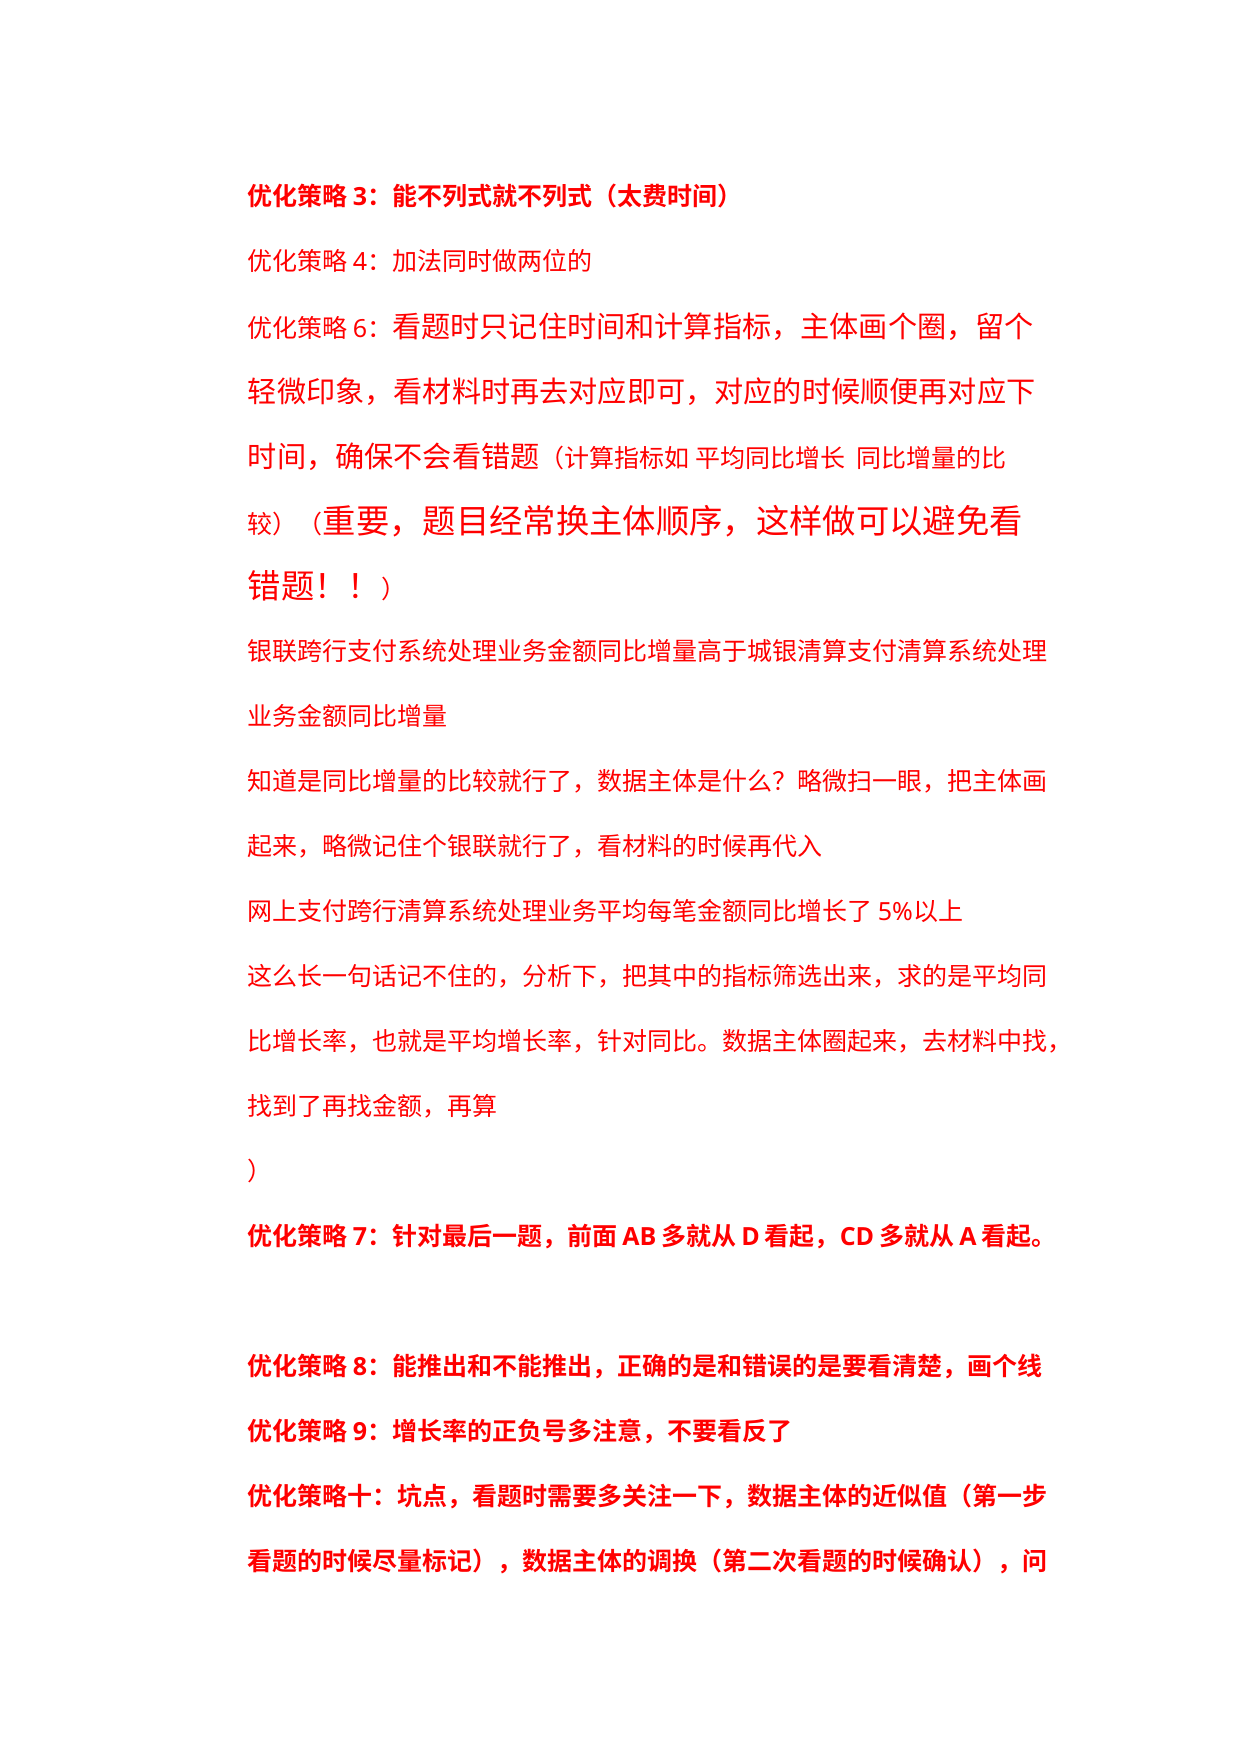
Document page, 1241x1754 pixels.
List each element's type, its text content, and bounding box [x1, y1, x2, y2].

list 银联跨行支付系统处理业务金额同比增量高于城银清算支付清算系统处理业务金额同比增量 [248, 617, 1053, 747]
list ） [248, 1137, 1053, 1202]
list 优化策略3：能不列式就不列式（太费时间） [248, 162, 1053, 227]
list 这么长一句话记不住的，分析下，把其中的指标筛选出来，求的是平均同比增长率，也就是平均增长率，针对同比。数据主体圈起来，去材料中找，找到了再找金额，再算 [248, 942, 1053, 1137]
list 优化策略4：加法同时做两位的 [248, 227, 1053, 292]
list 优化策略8：能推出和不能推出，正确的是和错误的是要看清楚，画个线 [248, 1332, 1053, 1397]
list 知道是同比增量的比较就行了，数据主体是什么？略微扫一眼，把主体画起来，略微记住个银联就行了，看材料的时候再代入 [248, 747, 1053, 877]
list 优化策略6：看题时只记住时间和计算指标，主体画个圈，留个轻微印象，看材料时再去对应即可，对应的时候顺便再对应下时间，确保不会看错题（计算指标如 平均同比增长 同比增量的比较）（重要，题目经常换主体顺序，这样做可以避免看错题！！） [248, 292, 1053, 617]
list 优化策略9：增长率的正负号多注意，不要看反了 [248, 1397, 1053, 1462]
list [248, 1462, 1053, 1592]
list 优化策略7：针对最后一题，前面AB多就从D看起，CD多就从A看起。 [248, 1202, 1053, 1332]
list 网上支付跨行清算系统处理业务平均每笔金额同比增长了5%以上 [248, 877, 1053, 942]
